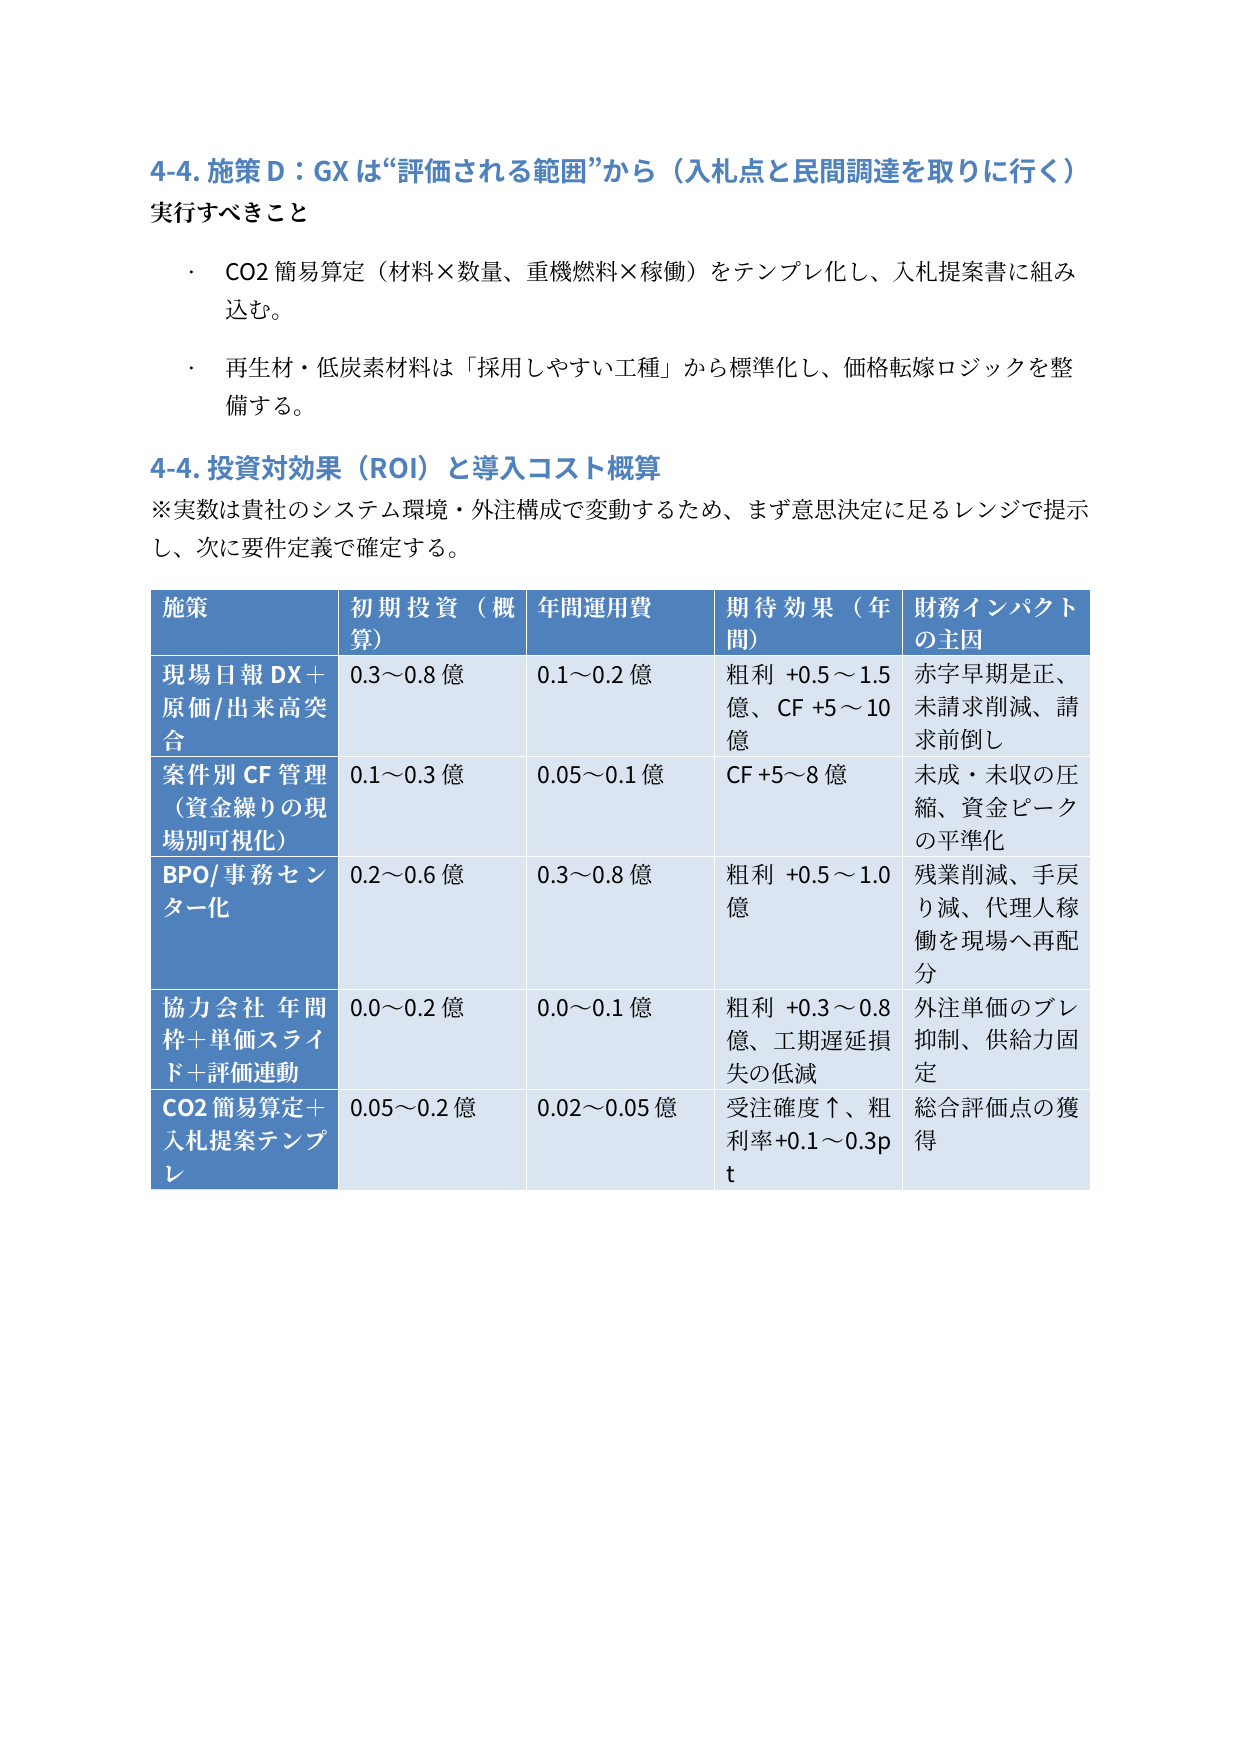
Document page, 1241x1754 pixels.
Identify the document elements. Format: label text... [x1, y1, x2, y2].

table_header 年間運用費 [527, 590, 714, 655]
list CO2簡易算定（材料×数量、重機燃料×稼働）をテンプレ化し、入札提案書に組み込む。 [187, 254, 1090, 325]
table_cell 0.1〜0.2億 [527, 656, 714, 756]
table_header 施策 [151, 590, 338, 655]
table_cell 0.3〜0.8億 [527, 857, 714, 989]
table_cell 協力会社 年間枠＋単価スライド＋評価連動 [151, 990, 338, 1089]
table_cell 0.05〜0.1億 [527, 757, 714, 856]
table_cell CF +5〜8億 [715, 757, 902, 856]
table_cell 0.0〜0.2億 [339, 990, 526, 1089]
table_cell 0.2〜0.6億 [339, 857, 526, 989]
table_cell 現場日報DX＋原価/出来高突合 [151, 656, 338, 756]
table_cell 未成・未収の圧縮、資金ピークの平準化 [903, 757, 1090, 856]
table_cell 0.02〜0.05億 [527, 1090, 714, 1189]
text 実行すべきこと [150, 195, 1090, 228]
table_cell 粗利 +0.5〜1.0億 [715, 857, 902, 989]
table_cell 0.1〜0.3億 [339, 757, 526, 856]
table_cell 赤字早期是正、未請求削減、請求前倒し [903, 656, 1090, 756]
table_cell 残業削減、手戻り減、代理人稼働を現場へ再配分 [903, 857, 1090, 989]
table_cell 粗利 +0.3〜0.8億、工期遅延損失の低減 [715, 990, 902, 1089]
table_cell 受注確度↑、粗利率+0.1〜0.3pt [715, 1090, 902, 1189]
table_cell 0.0〜0.1億 [527, 990, 714, 1089]
table_cell 外注単価のブレ抑制、供給力固定 [903, 990, 1090, 1089]
table_header 財務インパクトの主因 [903, 590, 1090, 655]
text ※実数は貴社のシステム環境・外注構成で変動するため、まず意思決定に足るレンジで提示し、次に要件定義で確定する。 [150, 492, 1090, 563]
table_header 期待効果（年間） [715, 590, 902, 655]
table_cell 案件別CF管理（資金繰りの現場別可視化） [151, 757, 338, 856]
subtitle 4-4. 施策D：GXは“評価される範囲”から（入札点と民間調達を取りに行く） [150, 150, 1090, 189]
table_cell 総合評価点の獲得 [903, 1090, 1090, 1189]
table_cell 粗利 +0.5〜1.5億、CF +5〜10億 [715, 656, 902, 756]
table_cell BPO/事務センター化 [151, 857, 338, 989]
table_cell 0.05〜0.2億 [339, 1090, 526, 1189]
list 再生材・低炭素材料は「採用しやすい工種」から標準化し、価格転嫁ロジックを整備する。 [187, 351, 1090, 421]
table_cell 0.3〜0.8億 [339, 656, 526, 756]
table_header 初期投資（概算） [339, 590, 526, 655]
table_cell CO2簡易算定＋入札提案テンプレ [151, 1090, 338, 1189]
subtitle 4-4. 投資対効果（ROI）と導入コスト概算 [150, 447, 1090, 486]
